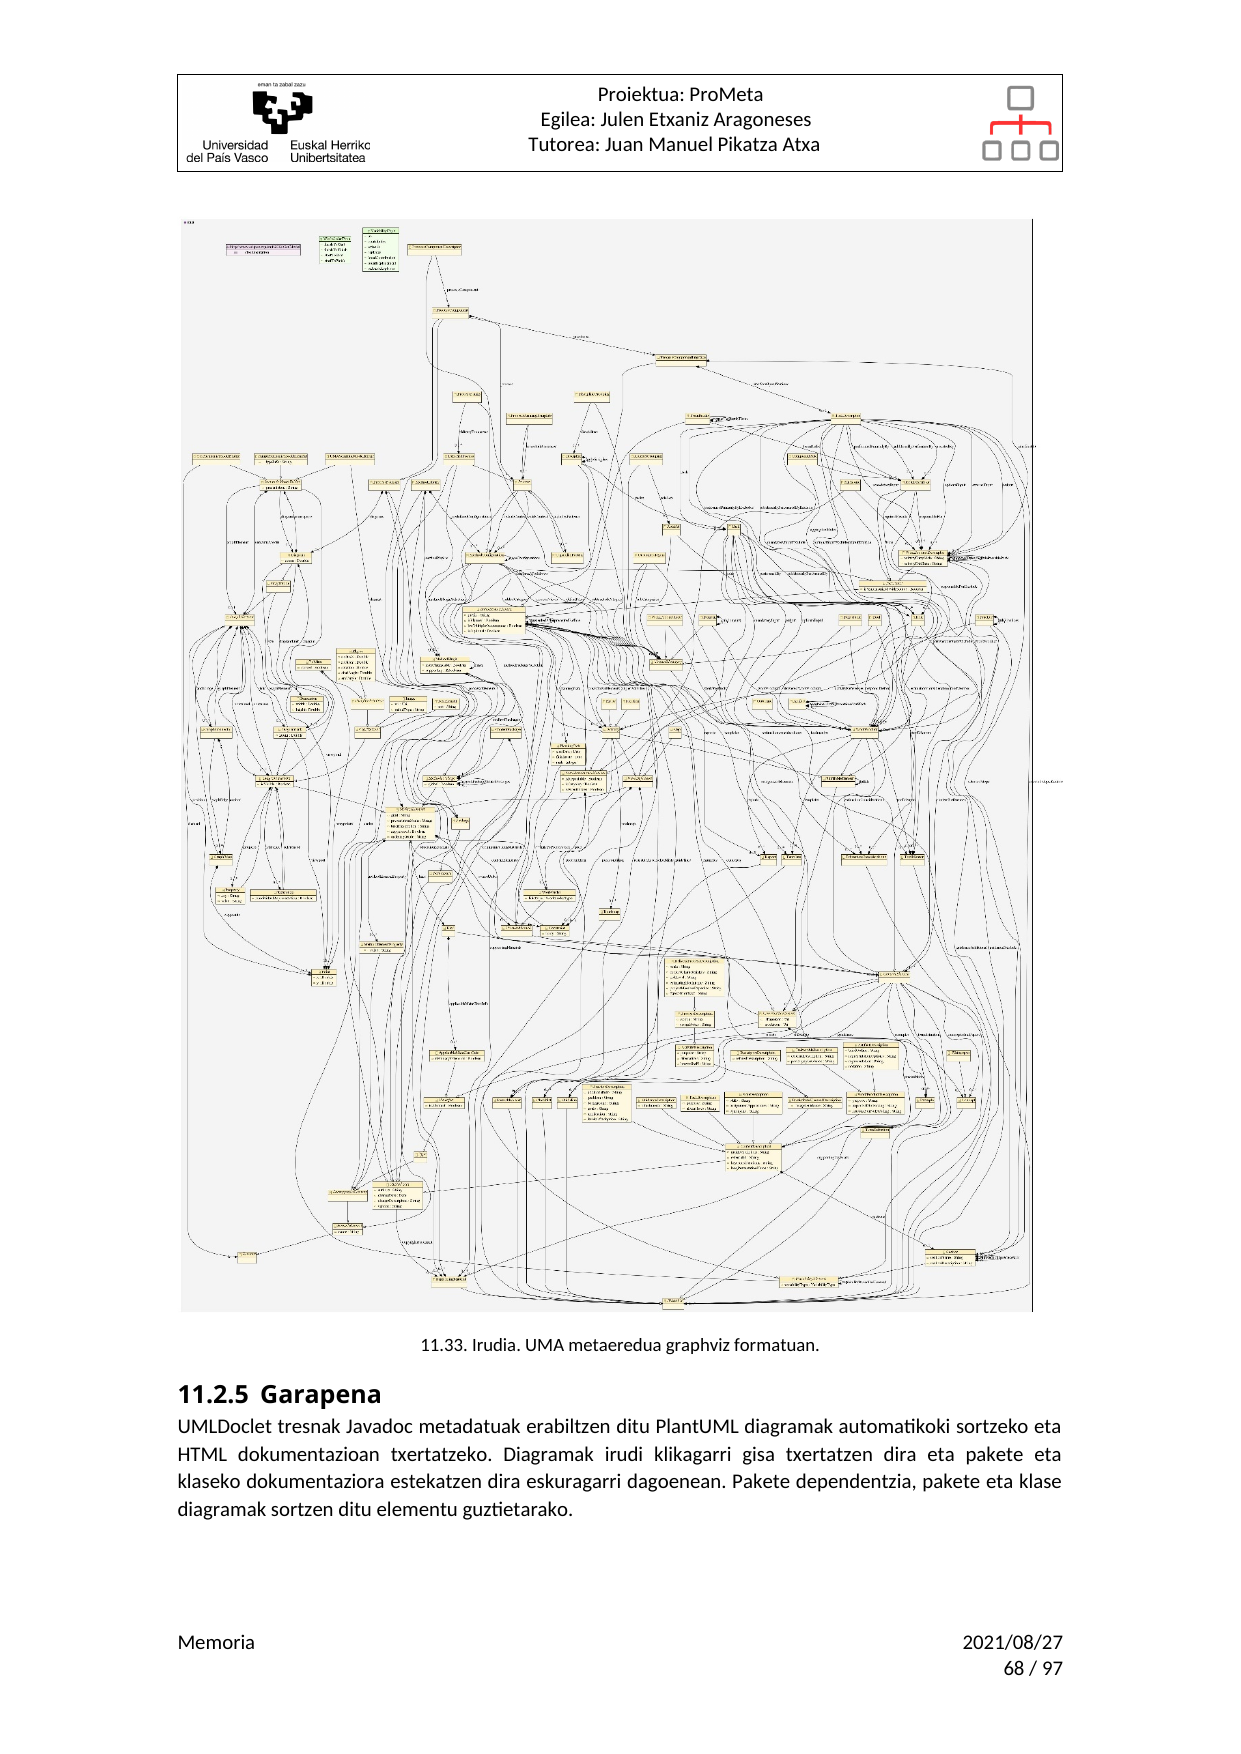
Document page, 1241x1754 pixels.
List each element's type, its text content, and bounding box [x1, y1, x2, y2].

subtitle Garapena [177, 1377, 1063, 1411]
picture [182, 80, 370, 162]
picture [978, 80, 1060, 162]
picture [177, 216, 1063, 1315]
text UMLDoclet tresnak Javadoc metadatuak erabiltzen ditu PlantUML diagramak automatikoki sortzeko eta HTML dokumentazioan txertatzeko. Diagramak irudi klikagarri gisa txertatzen dira eta pakete eta klaseko dokumentaziora estekatzen dira eskuragarri dagoenean. Pakete dependentzia, pakete eta klase diagramak sortzen ditu elementu guztietarako. [177, 1414, 1063, 1521]
